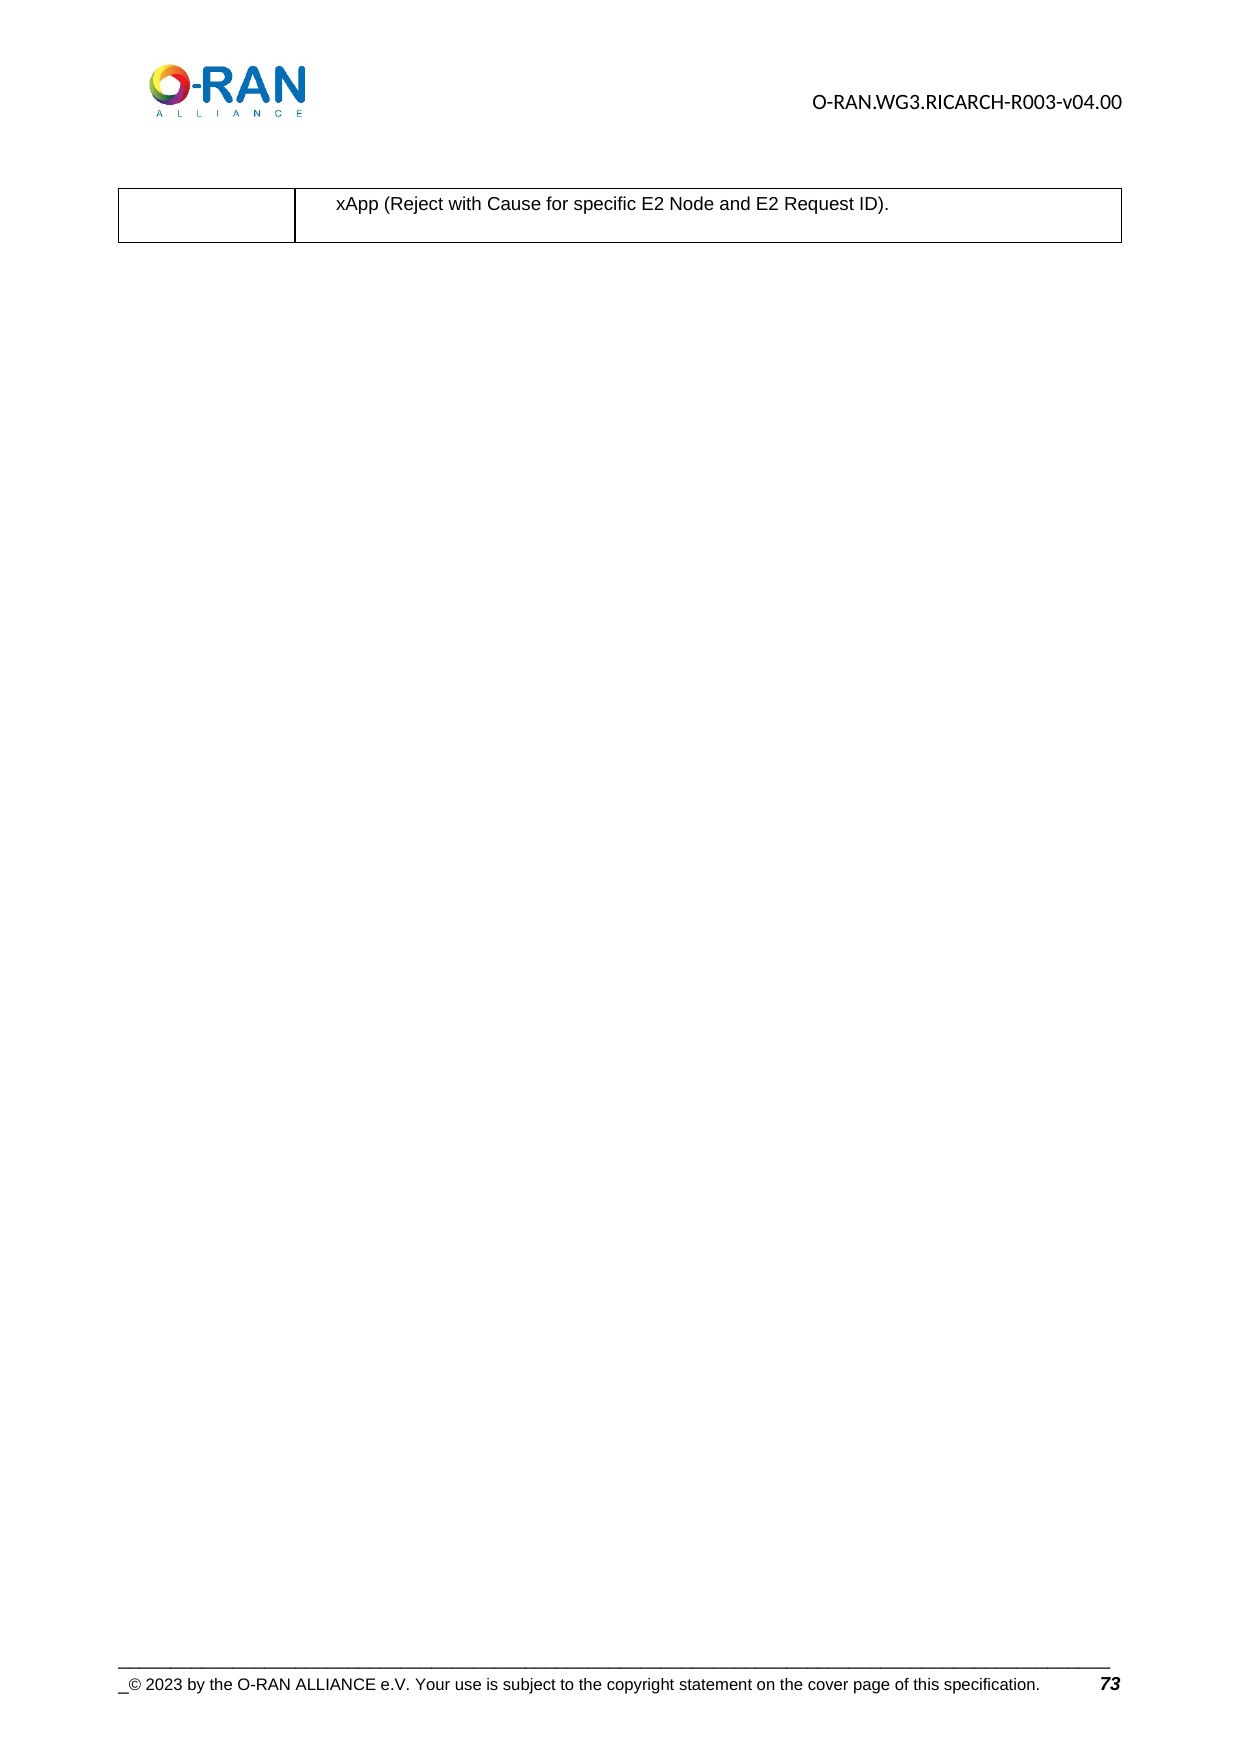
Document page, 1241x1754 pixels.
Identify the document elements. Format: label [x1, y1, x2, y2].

picture [139, 51, 315, 123]
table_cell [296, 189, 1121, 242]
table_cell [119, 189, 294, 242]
